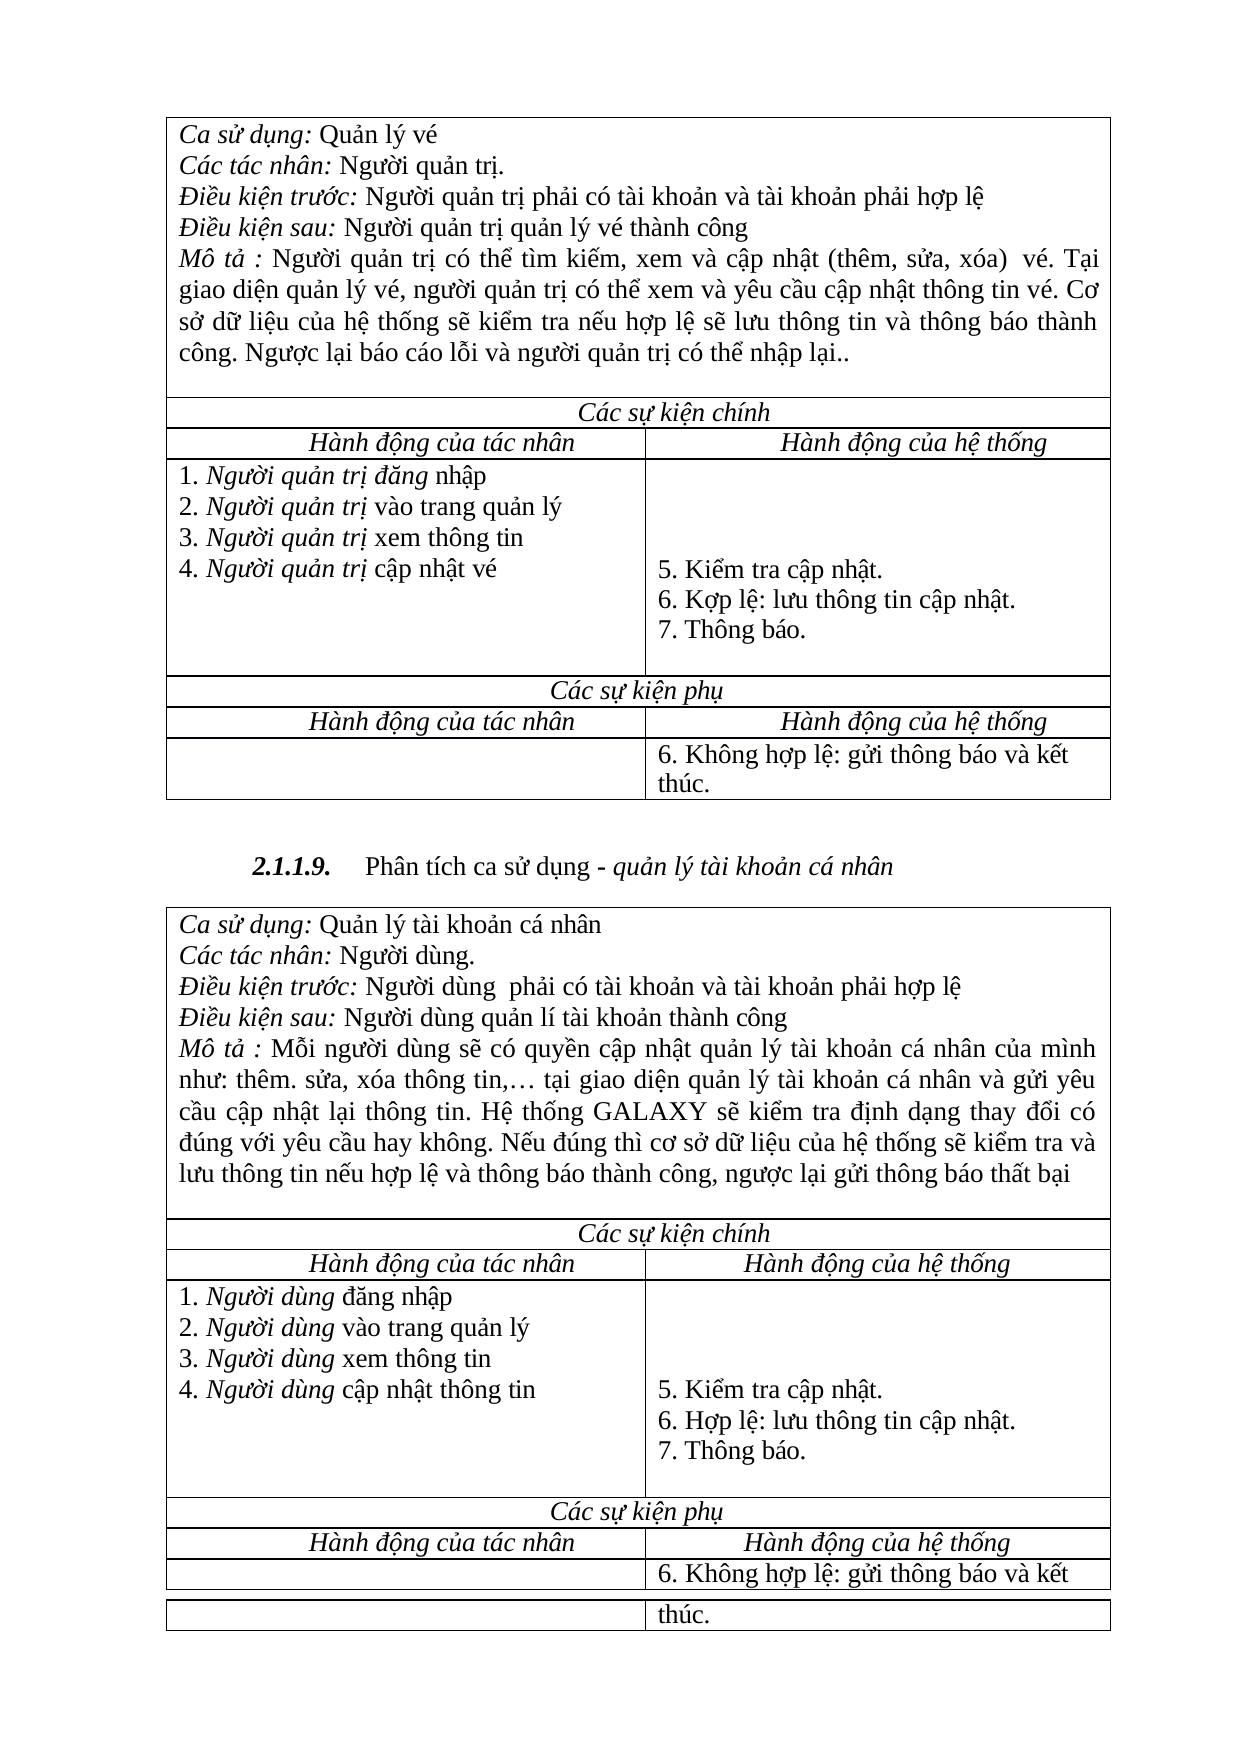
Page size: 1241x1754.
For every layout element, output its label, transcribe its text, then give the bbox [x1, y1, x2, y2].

table_cell Các sự kiện chính [167, 1220, 1110, 1248]
table_cell Các sự kiện phụ [167, 1498, 1110, 1527]
table_cell Hành động của hệ thống [646, 1250, 1110, 1279]
table_header [167, 1601, 645, 1629]
table_cell Hành động của hệ thống [646, 429, 1110, 458]
table_cell [167, 739, 645, 799]
table_cell Hành động của tác nhân [167, 1250, 645, 1279]
table_cell Người quản trị đăng nhập Người quản trị vào trang quản lý Người quản trị xem thông tin Người quản trị cập nhật vé [167, 460, 645, 675]
table_header Ca sử dụng: Quản lý vé Các tác nhân: Người quản trị. Điều kiện trước: Người quản trị phải có tài khoản và tài khoản phải hợp lệ Điều kiện sau: Người quản trị quản lý vé thành công Mô tả : Người quản trị có thể tìm kiếm, xem và cập nhật (thêm, sửa, xóa) vé. Tại giao diện quản lý vé, người quản trị có thể xem và yêu cầu cập nhật thông tin vé. Cơ sở dữ liệu của hệ thống sẽ kiểm tra nếu hợp lệ sẽ lưu thông tin và thông báo thành công. Ngược lại báo cáo lỗi và người quản trị có thể nhập lại.. [167, 118, 1110, 397]
table_cell Hành động của tác nhân [167, 429, 645, 458]
table_cell Người dùng đăng nhập Người dùng vào trang quản lý Người dùng xem thông tin Người dùng cập nhật thông tin [167, 1281, 645, 1496]
table_cell Hành động của tác nhân [167, 1529, 645, 1558]
table_cell 6. Không hợp lệ: gửi thông báo và kết [646, 1560, 1110, 1589]
table_cell Các sự kiện chính [167, 398, 1110, 427]
table_header thúc. [646, 1601, 1110, 1629]
table_cell Hành động của tác nhân [167, 708, 645, 737]
table_cell Các sự kiện phụ [167, 677, 1110, 706]
table_cell Kiểm tra cập nhật. Hợp lệ: lưu thông tin cập nhật. Thông báo. [646, 1281, 1110, 1496]
table_cell Kiểm tra cập nhật. Kợp lệ: lưu thông tin cập nhật. Thông báo. [646, 460, 1110, 675]
table_cell [167, 1560, 645, 1589]
table_header Ca sử dụng: Quản lý tài khoản cá nhân Các tác nhân: Người dùng. Điều kiện trước: Người dùng phải có tài khoản và tài khoản phải hợp lệ Điều kiện sau: Người dùng quản lí tài khoản thành công Mô tả : Mỗi người dùng sẽ có quyền cập nhật quản lý tài khoản cá nhân của mình như: thêm. sửa, xóa thông tin,… tại giao diện quản lý tài khoản cá nhân và gửi yêu cầu cập nhật lại thông tin. Hệ thống GALAXY sẽ kiểm tra định dạng thay đổi có đúng với yêu cầu hay không. Nếu đúng thì cơ sở dữ liệu của hệ thống sẽ kiểm tra và lưu thông tin nếu hợp lệ và thông báo thành công, ngược lại gửi thông báo thất bại [167, 908, 1110, 1218]
table_cell Hành động của hệ thống [646, 1529, 1110, 1558]
table_cell 6. Không hợp lệ: gửi thông báo và kết thúc. [646, 739, 1110, 799]
list Phân tích ca sử dụng - quản lý tài khoản cá nhân [252, 850, 1240, 881]
table_cell Hành động của hệ thống [646, 708, 1110, 737]
